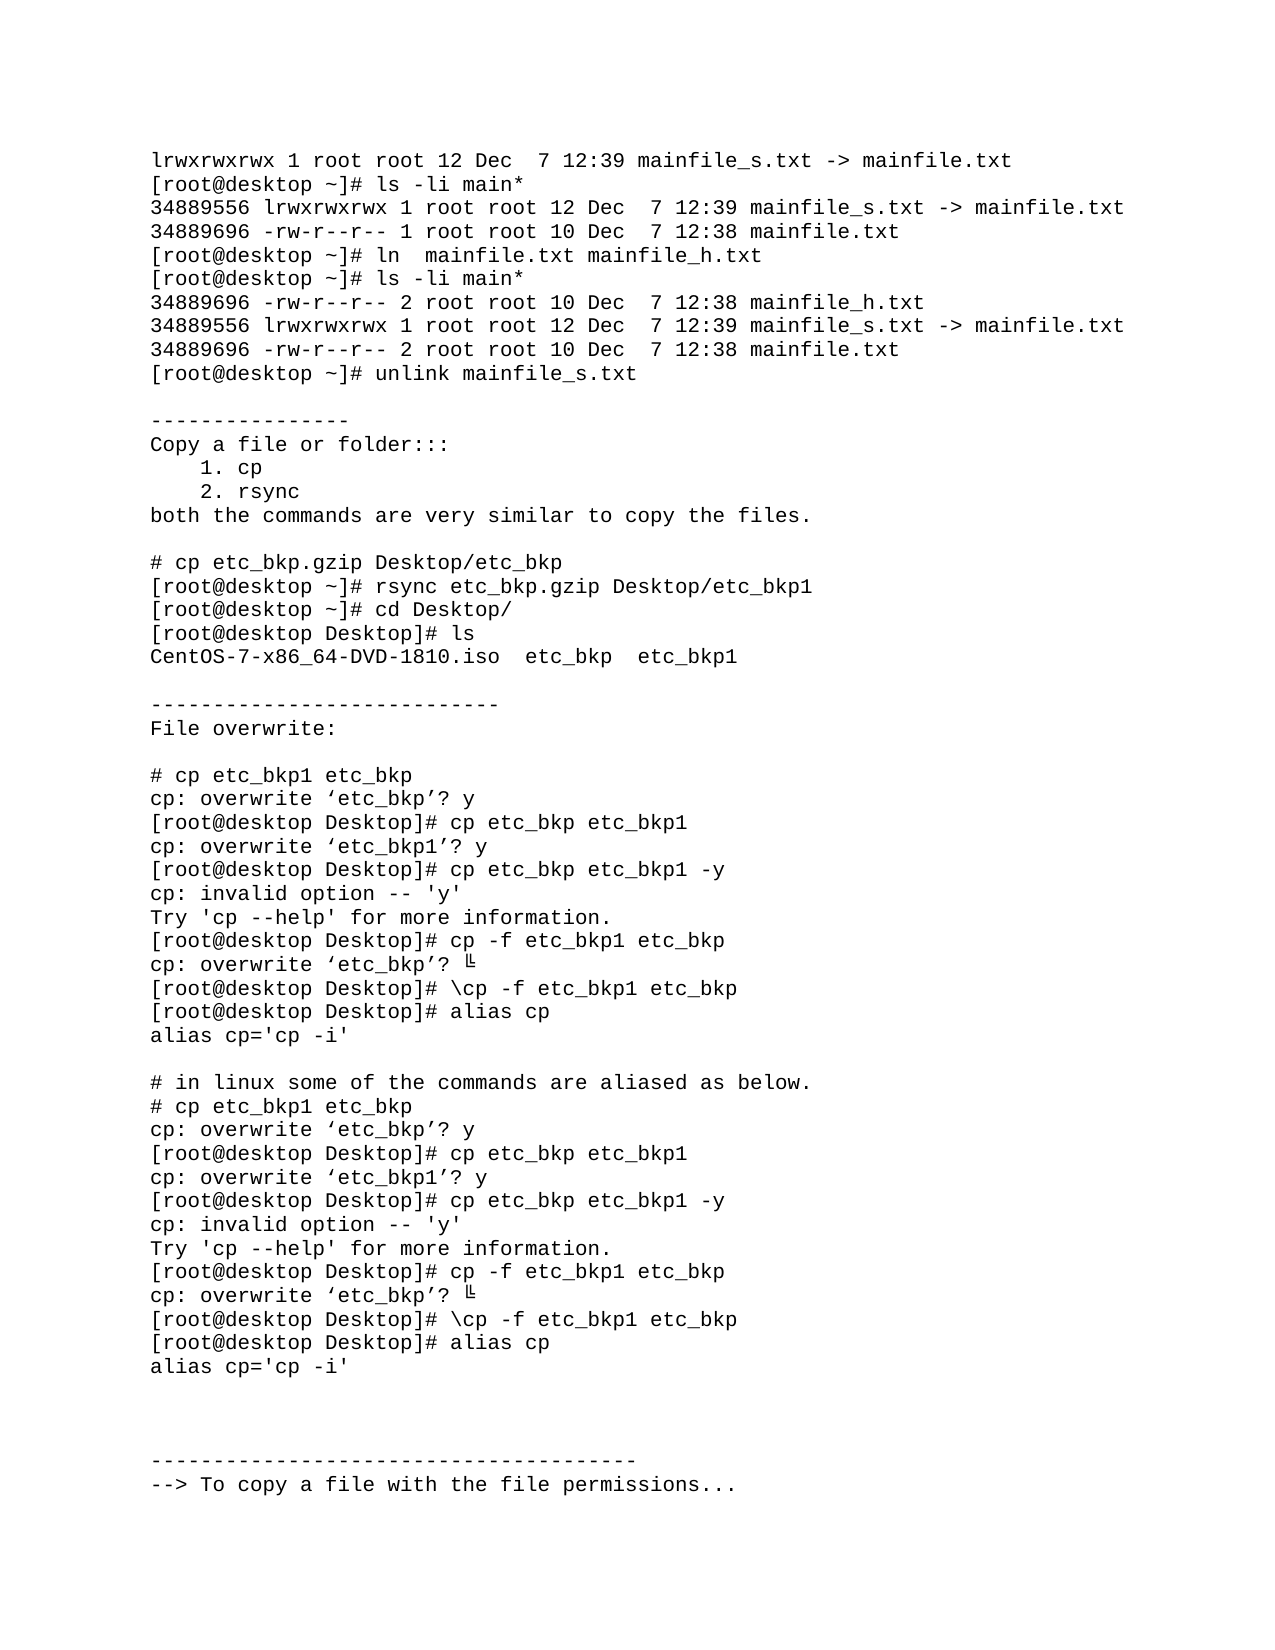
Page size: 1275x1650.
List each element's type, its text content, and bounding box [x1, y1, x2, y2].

text # cp etc_bkp1 etc_bkp [150, 765, 1125, 788]
text [root@desktop Desktop]# cp etc_bkp etc_bkp1 -y [150, 1190, 1125, 1214]
text Try 'cp --help' for more information. [150, 907, 1125, 930]
text cp: invalid option -- 'y' [150, 883, 1125, 907]
text cp: invalid option -- 'y' [150, 1214, 1125, 1238]
text [root@desktop ~]# unlink mainfile_s.txt [150, 363, 1125, 386]
text cp: overwrite ‘etc_bkp’? y [150, 1119, 1125, 1143]
text [root@desktop Desktop]# \cp -f etc_bkp1 etc_bkp [150, 1309, 1125, 1332]
text 34889556 lrwxrwxrwx 1 root root 12 Dec 7 12:39 mainfile_s.txt -> mainfile.txt [150, 316, 1125, 339]
text cp: overwrite ‘etc_bkp1’? y [150, 1167, 1125, 1190]
text [root@desktop ~]# ln mainfile.txt mainfile_h.txt [150, 244, 1125, 268]
text 34889696 -rw-r--r-- 2 root root 10 Dec 7 12:38 mainfile.txt [150, 339, 1125, 363]
text [root@desktop Desktop]# cp -f etc_bkp1 etc_bkp [150, 930, 1125, 954]
text # cp etc_bkp.gzip Desktop/etc_bkp [150, 552, 1125, 576]
text 2. rsync [150, 481, 1125, 505]
text alias cp='cp -i' [150, 1356, 1125, 1379]
text [root@desktop ~]# cd Desktop/ [150, 599, 1125, 623]
text [root@desktop Desktop]# cp -f etc_bkp1 etc_bkp [150, 1261, 1125, 1285]
text Try 'cp --help' for more information. [150, 1238, 1125, 1261]
text 1. cp [150, 457, 1125, 481]
text # in linux some of the commands are aliased as below. [150, 1072, 1125, 1096]
text cp: overwrite ‘etc_bkp’? y [150, 788, 1125, 812]
text [root@desktop Desktop]# cp etc_bkp etc_bkp1 [150, 1143, 1125, 1167]
text [root@desktop Desktop]# alias cp [150, 1001, 1125, 1025]
text [root@desktop Desktop]# alias cp [150, 1332, 1125, 1356]
text ---------------- [150, 410, 1125, 434]
text 34889556 lrwxrwxrwx 1 root root 12 Dec 7 12:39 mainfile_s.txt -> mainfile.txt [150, 197, 1125, 221]
text [root@desktop ~]# rsync etc_bkp.gzip Desktop/etc_bkp1 [150, 576, 1125, 599]
text cp: overwrite ‘etc_bkp’? ╚ [150, 1285, 1125, 1309]
text Copy a file or folder::: [150, 434, 1125, 457]
text [root@desktop Desktop]# ls [150, 623, 1125, 647]
text # cp etc_bkp1 etc_bkp [150, 1096, 1125, 1119]
text CentOS-7-x86_64-DVD-1810.iso etc_bkp etc_bkp1 [150, 647, 1125, 670]
text alias cp='cp -i' [150, 1025, 1125, 1048]
text --> To copy a file with the file permissions... [150, 1474, 1125, 1498]
text [root@desktop Desktop]# \cp -f etc_bkp1 etc_bkp [150, 978, 1125, 1001]
text [root@desktop ~]# ls -li main* [150, 174, 1125, 197]
text [root@desktop ~]# ls -li main* [150, 268, 1125, 292]
text --------------------------------------- [150, 1451, 1125, 1474]
text File overwrite: [150, 717, 1125, 741]
text both the commands are very similar to copy the files. [150, 505, 1125, 528]
text 34889696 -rw-r--r-- 1 root root 10 Dec 7 12:38 mainfile.txt [150, 221, 1125, 244]
text 34889696 -rw-r--r-- 2 root root 10 Dec 7 12:38 mainfile_h.txt [150, 292, 1125, 316]
text cp: overwrite ‘etc_bkp’? ╚ [150, 954, 1125, 978]
text [root@desktop Desktop]# cp etc_bkp etc_bkp1 -y [150, 859, 1125, 883]
text cp: overwrite ‘etc_bkp1’? y [150, 836, 1125, 859]
text [root@desktop Desktop]# cp etc_bkp etc_bkp1 [150, 812, 1125, 836]
text lrwxrwxrwx 1 root root 12 Dec 7 12:39 mainfile_s.txt -> mainfile.txt [150, 150, 1125, 174]
text ---------------------------- [150, 694, 1125, 717]
